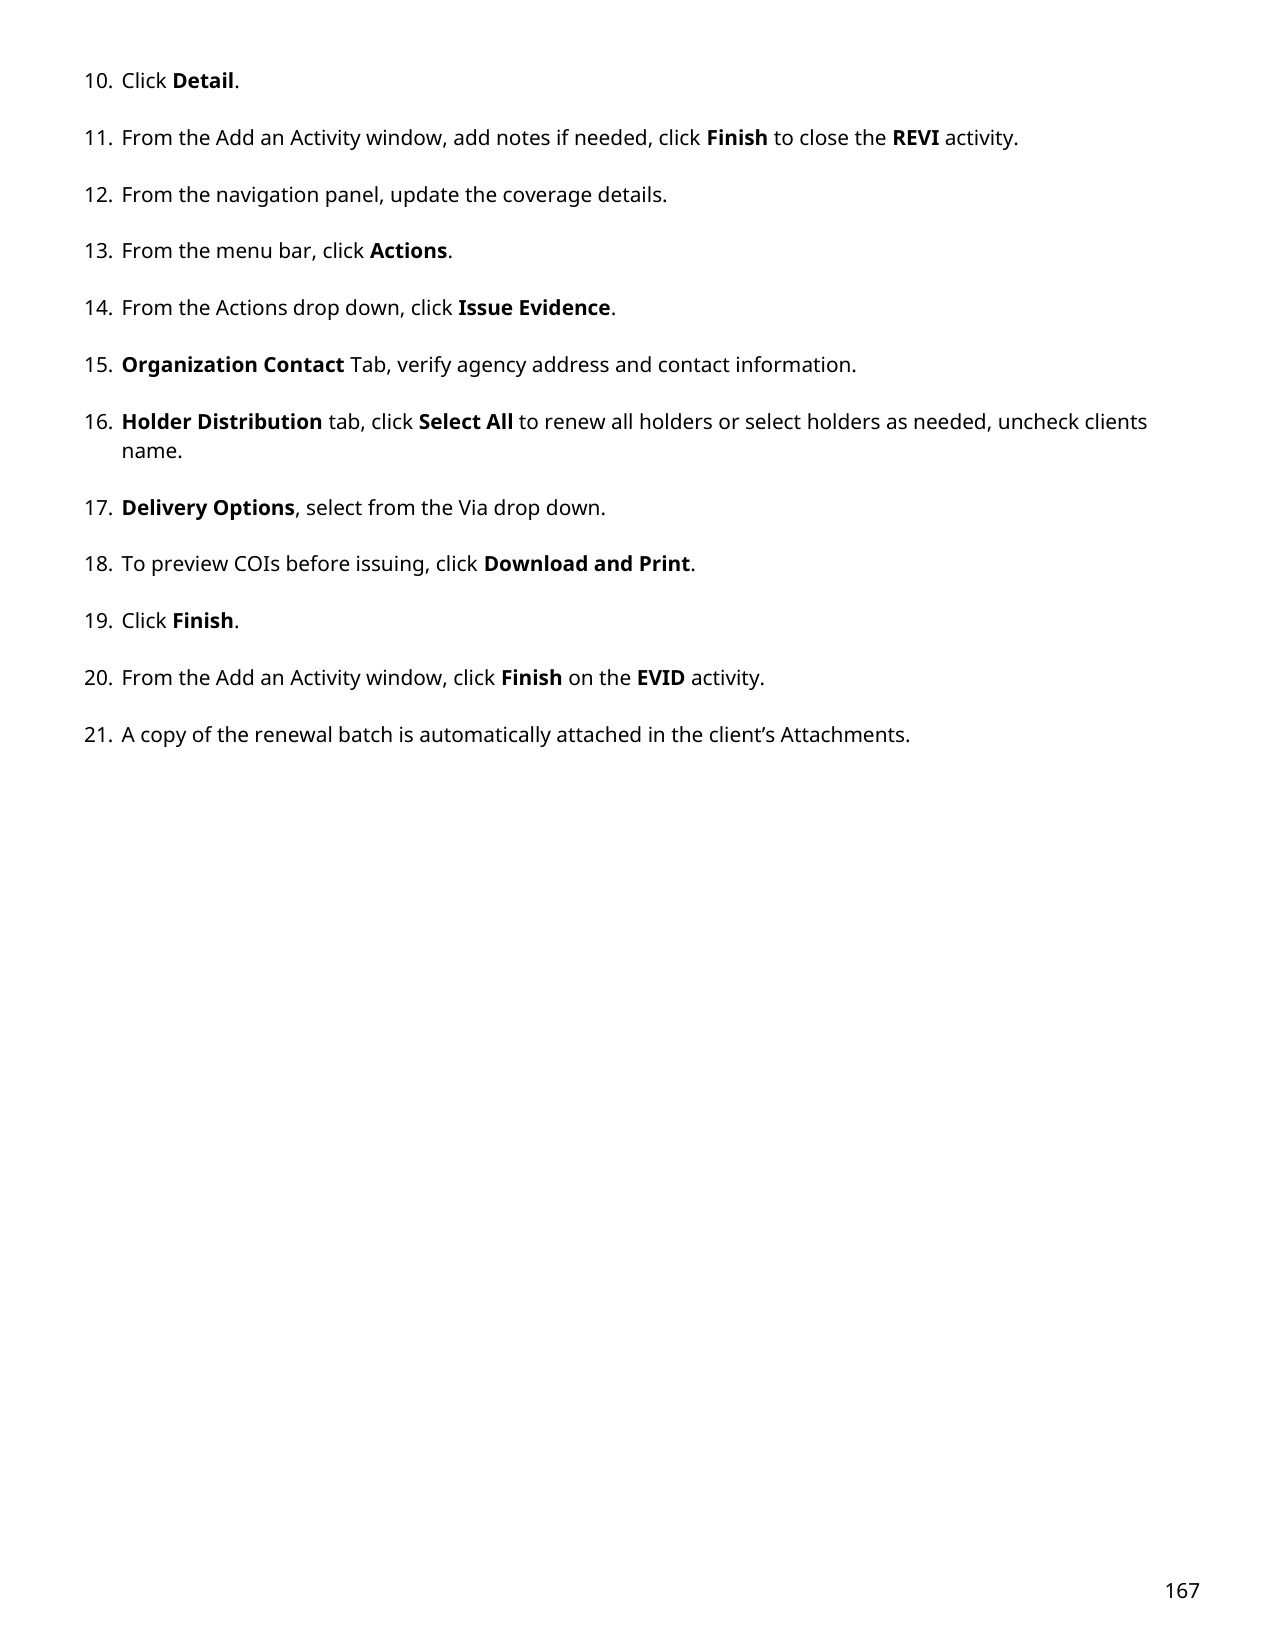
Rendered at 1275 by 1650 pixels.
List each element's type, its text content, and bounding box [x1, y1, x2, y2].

list From the Add an Activity window, add notes if needed, click Finish to close the REVI activity. [84, 123, 1200, 151]
list Holder Distribution tab, click Select All to renew all holders or select holders as needed, uncheck clients name. [84, 407, 1200, 464]
list From the navigation panel, update the coverage details. [84, 180, 1200, 208]
list Click Finish. [84, 606, 1200, 635]
list From the menu bar, click Actions. [84, 237, 1200, 265]
list Organization Contact Tab, verify agency address and contact information. [84, 350, 1200, 379]
list A copy of the renewal batch is automatically attached in the client’s Attachments. [84, 720, 1200, 748]
list From the Actions drop down, click Issue Evidence. [84, 293, 1200, 322]
list Click Detail. [84, 66, 1200, 94]
list From the Add an Activity window, click Finish on the EVID activity. [84, 663, 1200, 692]
list To preview COIs before issuing, click Download and Print. [84, 549, 1200, 578]
list Delivery Options, select from the Via drop down. [84, 493, 1200, 521]
